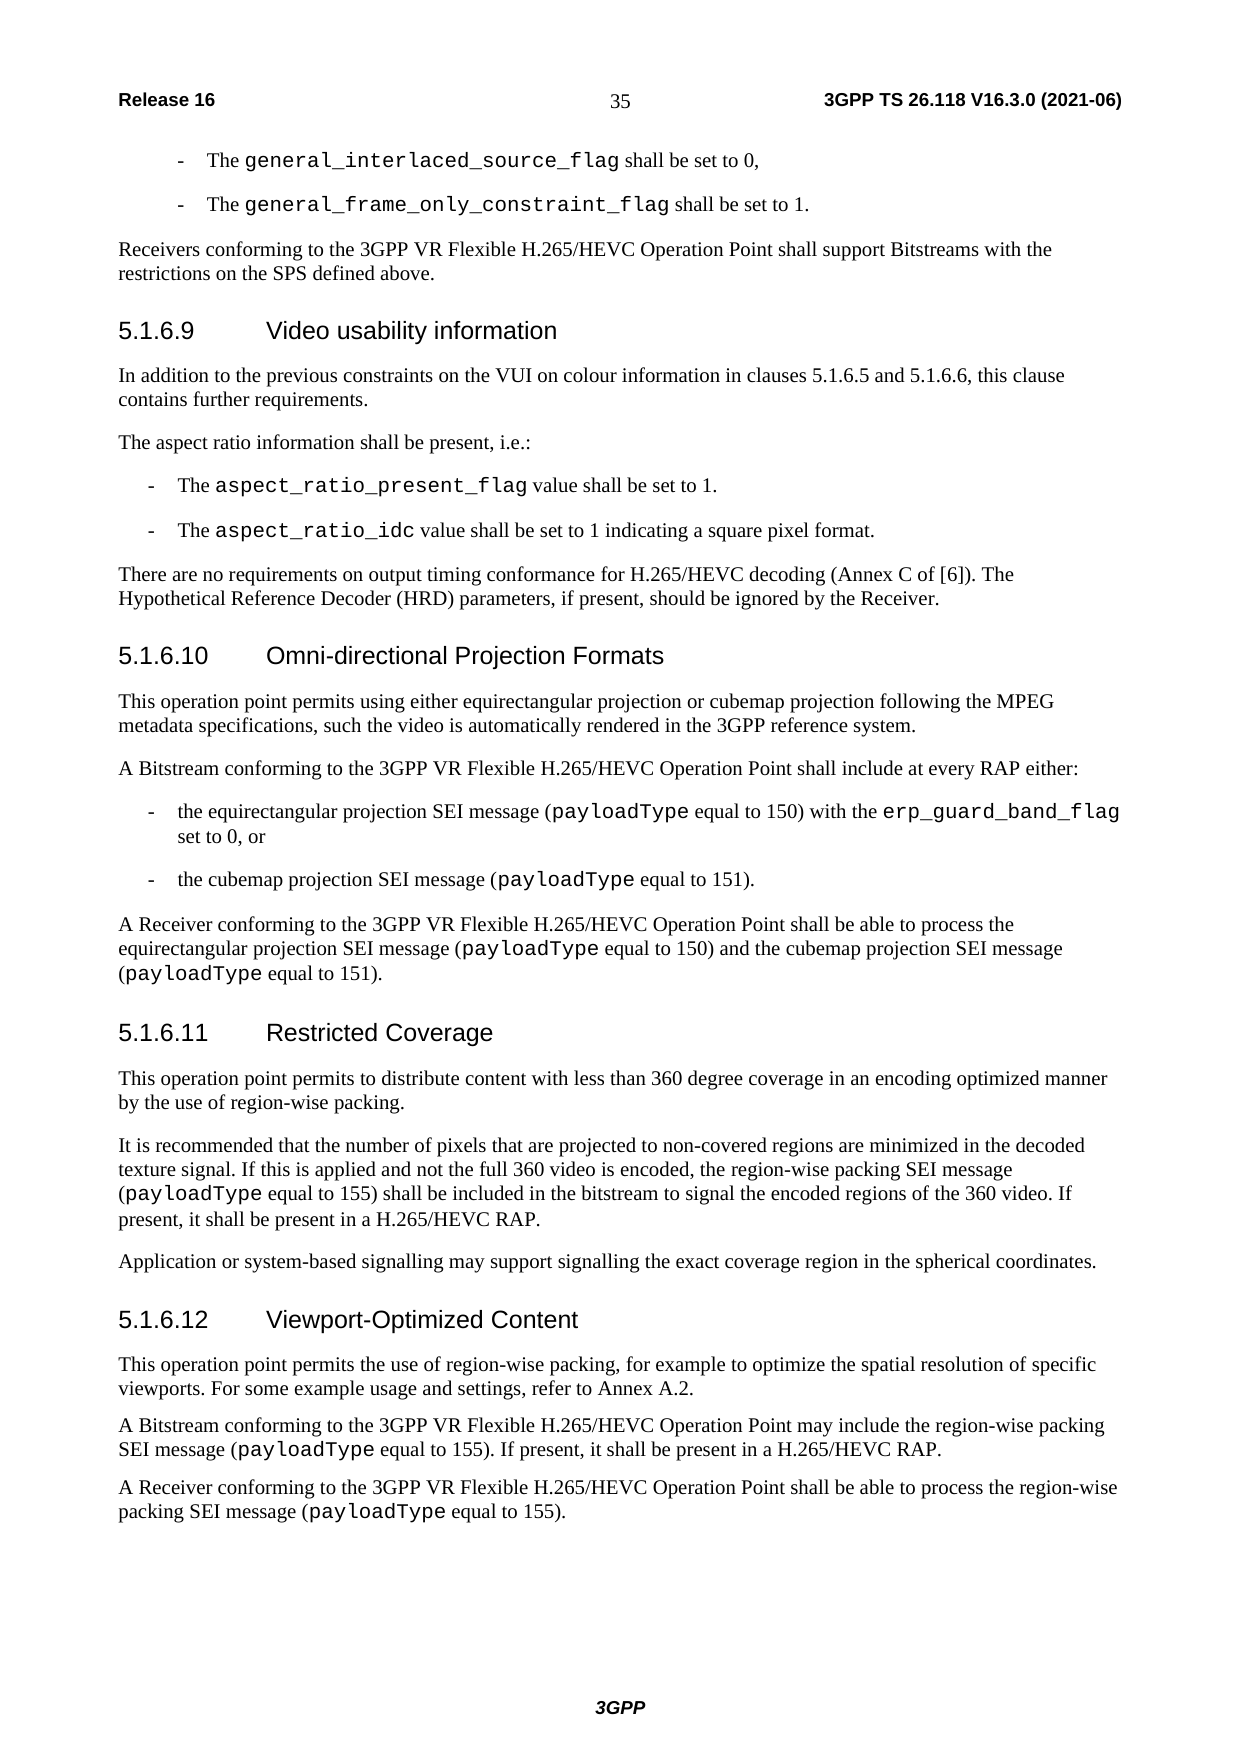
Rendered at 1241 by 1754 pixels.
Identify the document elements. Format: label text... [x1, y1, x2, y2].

subtitle 5.1.6.10 Omni-directional Projection Formats [118, 641, 1122, 670]
subtitle 5.1.6.12 Viewport-Optimized Content [118, 1305, 1122, 1333]
text It is recommended that the number of pixels that are projected to non-covered regions are minimized in the decoded texture signal. If this is applied and not the full 360 video is encoded, the region-wise packing SEI message (payloadType equal to 155) shall be included in the bitstream to signal the encoded regions of the 360 video. If present, it shall be present in a H.265/HEVC RAP. [118, 1133, 1122, 1231]
text There are no requirements on output timing conformance for H.265/HEVC decoding (Annex C of [6]). The Hypothetical Reference Decoder (HRD) parameters, if present, should be ignored by the Receiver. [118, 562, 1122, 610]
text In addition to the previous constraints on the VUI on colour information in clauses 5.1.6.5 and 5.1.6.6, this clause contains further requirements. [118, 363, 1122, 411]
text - the equirectangular projection SEI message (payloadType equal to 150) with the erp_guard_band_flag set to 0, or [148, 798, 1122, 848]
text This operation point permits the use of region-wise packing, for example to optimize the spatial resolution of specific viewports. For some example usage and settings, refer to Annex A.2. [118, 1352, 1122, 1400]
text - The aspect_ratio_present_flag value shall be set to 1. [148, 473, 1122, 499]
text The aspect ratio information shall be present, i.e.: [118, 430, 1122, 454]
text A Bitstream conforming to the 3GPP VR Flexible H.265/HEVC Operation Point shall include at every RAP either: [118, 756, 1122, 780]
text - The general_interlaced_source_flag shall be set to 0, [177, 147, 1122, 173]
text This operation point permits to distribute content with less than 360 degree coverage in an encoding optimized manner by the use of region-wise packing. [118, 1066, 1122, 1114]
text A Receiver conforming to the 3GPP VR Flexible H.265/HEVC Operation Point shall be able to process the region-wise packing SEI message (payloadType equal to 155). [118, 1475, 1122, 1525]
text - The general_frame_only_constraint_flag shall be set to 1. [177, 192, 1122, 218]
text This operation point permits using either equirectangular projection or cubemap projection following the MPEG metadata specifications, such the video is automatically rendered in the 3GPP reference system. [118, 689, 1122, 737]
subtitle 5.1.6.11 Restricted Coverage [118, 1018, 1122, 1047]
text - The aspect_ratio_idc value shall be set to 1 indicating a square pixel format. [148, 517, 1122, 543]
subtitle 5.1.6.9 Video usability information [118, 316, 1122, 344]
text A Bitstream conforming to the 3GPP VR Flexible H.265/HEVC Operation Point may include the region-wise packing SEI message (payloadType equal to 155). If present, it shall be present in a H.265/HEVC RAP. [118, 1413, 1122, 1463]
text Application or system-based signalling may support signalling the exact coverage region in the spherical coordinates. [118, 1249, 1122, 1273]
text A Receiver conforming to the 3GPP VR Flexible H.265/HEVC Operation Point shall be able to process the equirectangular projection SEI message (payloadType equal to 150) and the cubemap projection SEI message (payloadType equal to 151). [118, 912, 1122, 987]
text Receivers conforming to the 3GPP VR Flexible H.265/HEVC Operation Point shall support Bitstreams with the restrictions on the SPS defined above. [118, 236, 1122, 284]
text - the cubemap projection SEI message (payloadType equal to 151). [148, 867, 1122, 893]
